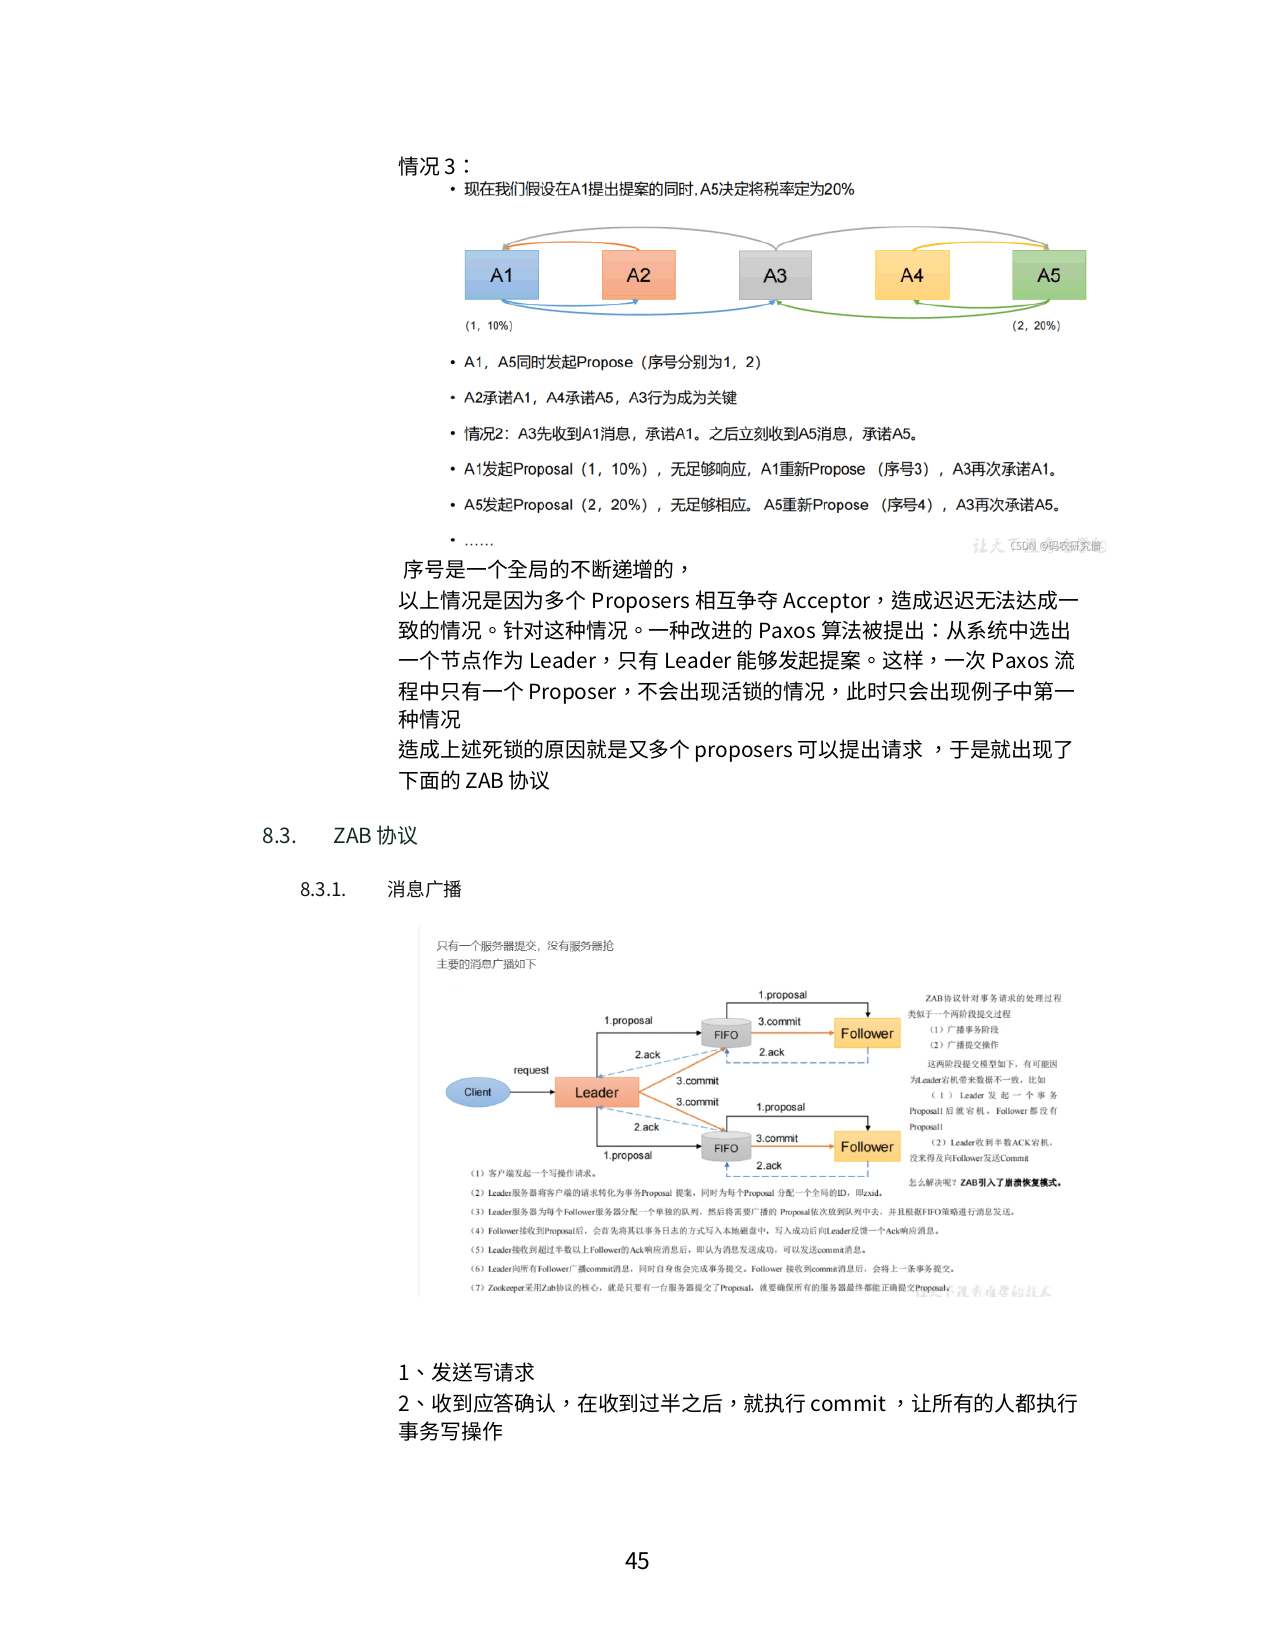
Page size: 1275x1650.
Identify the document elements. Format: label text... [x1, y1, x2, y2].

picture [417, 180, 1107, 554]
list 消息广播 [300, 875, 1087, 902]
text 造成上述死锁的原因就是又多个proposers 可以提出请求 ，于是就出现了下面的ZAB协议 [399, 734, 1087, 794]
text 情况3： [399, 150, 1087, 180]
text 1、发送写请求 [399, 1357, 1087, 1387]
text 2、收到应答确认，在收到过半之后，就执行commit ，让所有的人都执行事务写操作 [399, 1387, 1087, 1446]
list ZAB协议 [262, 819, 1087, 850]
picture [417, 926, 1107, 1297]
text 序号是一个全局的不断递增的， [399, 554, 1087, 584]
text 以上情况是因为多个 Proposers 相互争夺 Acceptor，造成迟迟无法达成一致的情况。针对这种情况。一种改进的 Paxos 算法被提出：从系统中选出一个节点作为 Leader，只有 Leader 能够发起提案。这样，一次 Paxos 流程中只有一个Proposer，不会出现活锁的情况，此时只会出现例子中第一种情况 [399, 584, 1087, 734]
